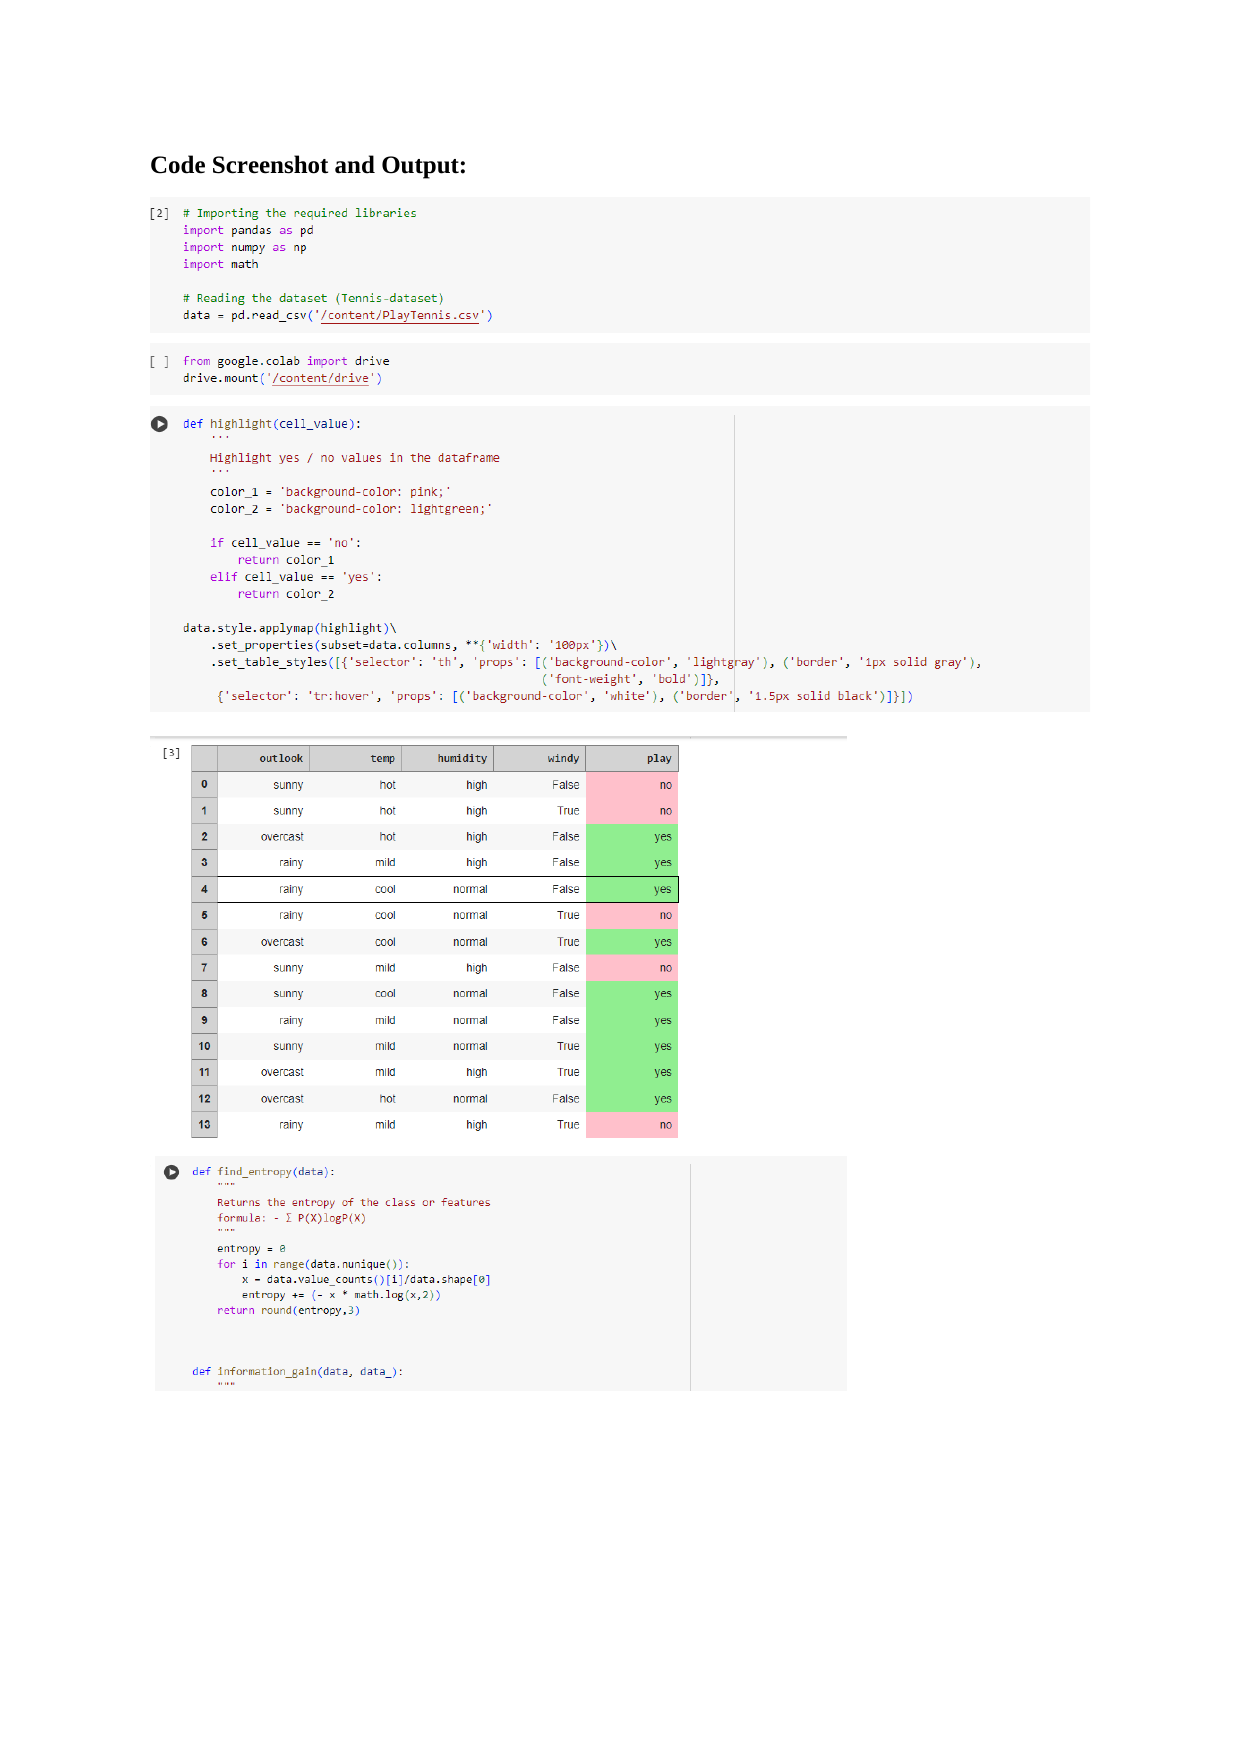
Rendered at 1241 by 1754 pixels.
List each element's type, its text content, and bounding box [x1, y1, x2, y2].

picture [150, 731, 847, 1391]
text Code Screenshot and Output: [150, 150, 1090, 179]
picture [150, 197, 1091, 712]
